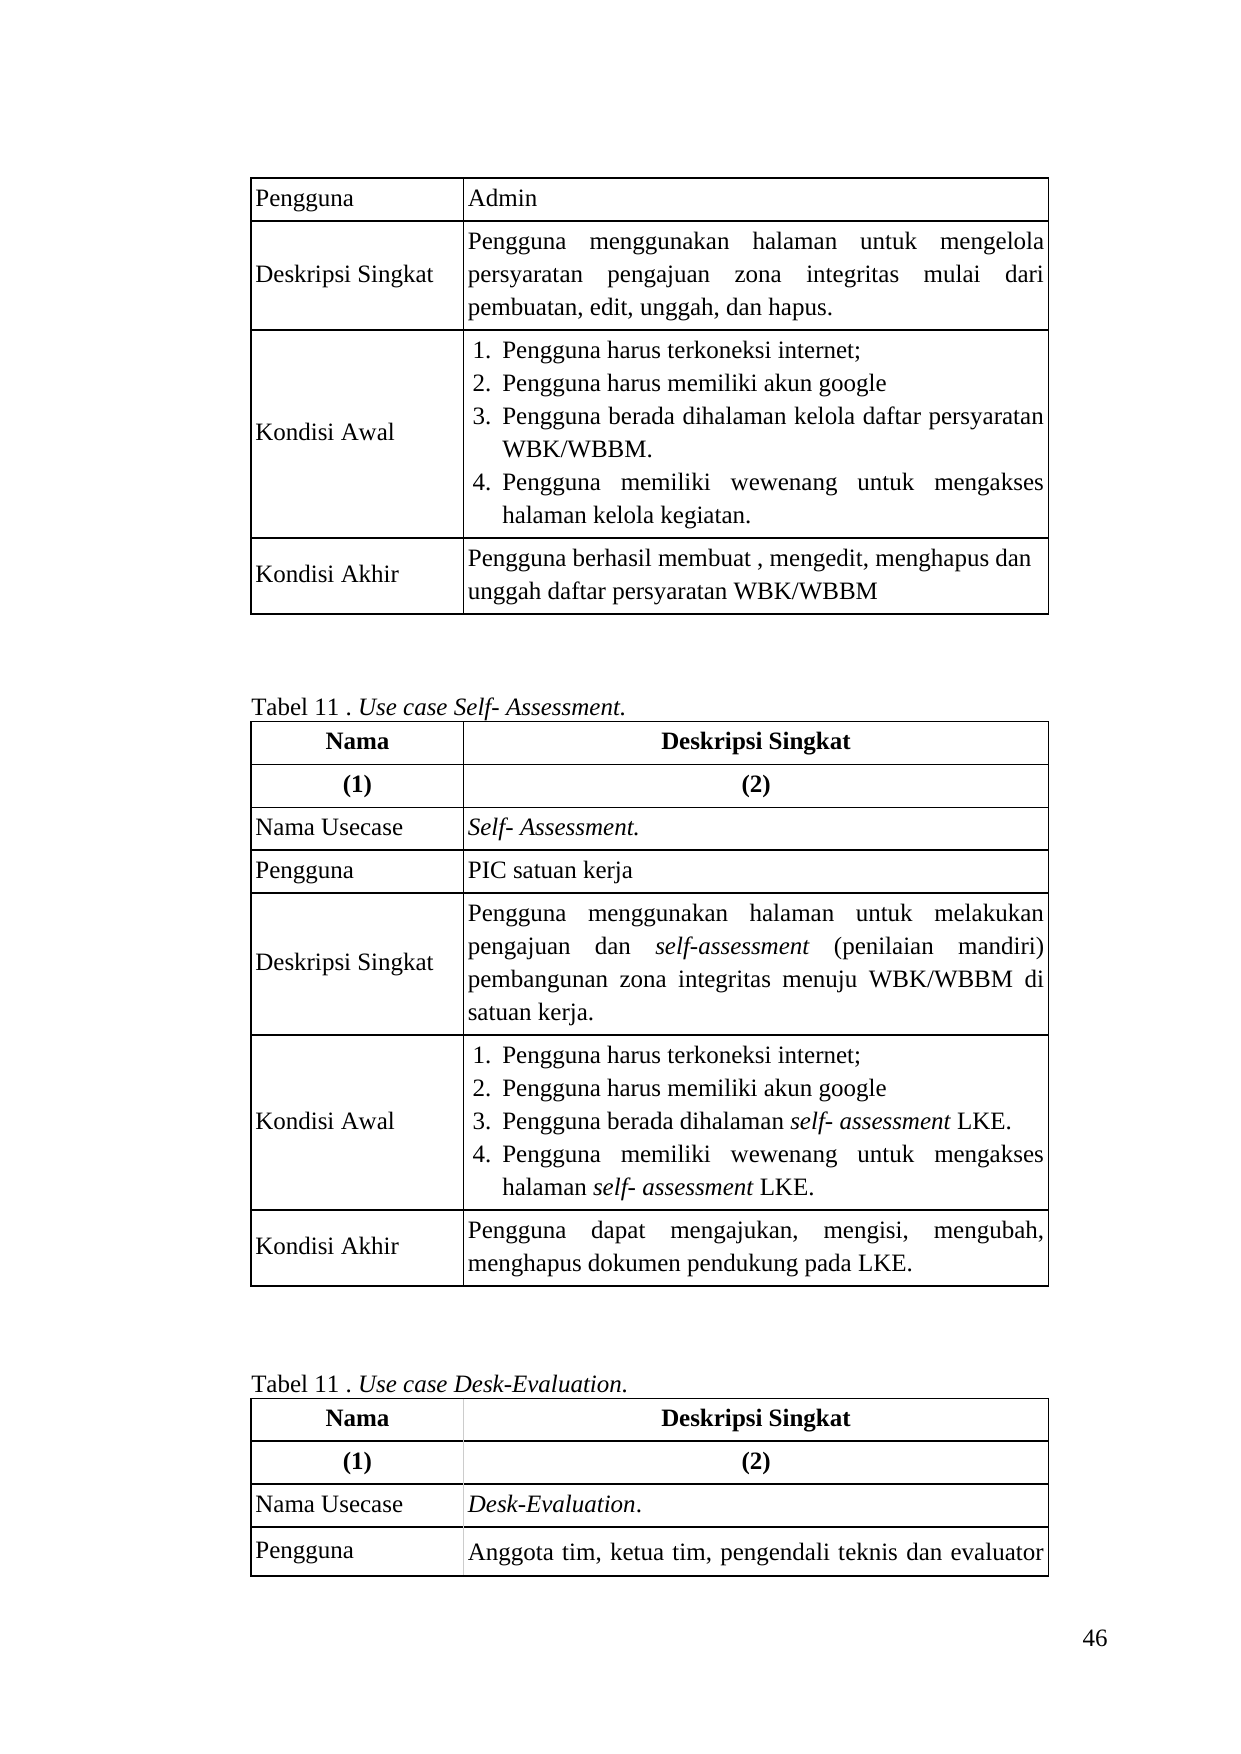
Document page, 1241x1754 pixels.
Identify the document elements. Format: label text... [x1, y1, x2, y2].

table_cell Pengguna menggunakan halaman untuk mengelola persyaratan pengajuan zona integritas mulai dari pembuatan, edit, unggah, dan hapus. [464, 222, 1048, 329]
table_cell PIC satuan kerja [464, 851, 1048, 892]
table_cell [464, 1528, 1048, 1575]
table_cell Pengguna menggunakan halaman untuk melakukan pengajuan dan self-assessment (penilaian mandiri) pembangunan zona integritas menuju WBK/WBBM di satuan kerja. [464, 894, 1048, 1034]
text Tabel 11 . Use case Desk-Evaluation. [236, 1369, 1107, 1398]
text Tabel 11 . Use case Self- Assessment. [236, 692, 1107, 721]
table_cell (2) [464, 1442, 1048, 1483]
table_cell Pengguna [252, 851, 463, 892]
table_cell Pengguna dapat mengajukan, mengisi, mengubah, menghapus dokumen pendukung pada LKE. [464, 1211, 1048, 1285]
table_header Deskripsi Singkat [464, 1399, 1048, 1440]
table_cell (2) [464, 765, 1048, 806]
table_header Nama [252, 1399, 463, 1440]
table_header Nama [252, 722, 463, 763]
table_cell Pengguna berhasil membuat , mengedit, menghapus dan unggah daftar persyaratan WBK/WBBM [464, 539, 1048, 613]
table_header Deskripsi Singkat [464, 722, 1048, 763]
table_cell (1) [252, 1442, 463, 1483]
table_cell Desk-Evaluation. [464, 1485, 1048, 1526]
table_cell Nama Usecase [252, 808, 463, 849]
table_cell Pengguna harus terkoneksi internet; Pengguna harus memiliki akun google Pengguna berada dihalaman self- assessment LKE. Pengguna memiliki wewenang untuk mengakses halaman self- assessment LKE. [464, 1036, 1048, 1209]
table_cell Pengguna [252, 1528, 463, 1575]
table_cell Pengguna [252, 179, 463, 220]
table_cell Self- Assessment. [464, 808, 1048, 849]
table_cell Deskripsi Singkat [252, 222, 463, 329]
table_cell Deskripsi Singkat [252, 894, 463, 1034]
table_cell (1) [252, 765, 463, 806]
table_cell Nama Usecase [252, 1485, 463, 1526]
table_cell Kondisi Akhir [252, 1211, 463, 1285]
table_cell Kondisi Akhir [252, 539, 463, 613]
table_cell Kondisi Awal [252, 1036, 463, 1209]
table_cell Pengguna harus terkoneksi internet; Pengguna harus memiliki akun google Pengguna berada dihalaman kelola daftar persyaratan WBK/WBBM. Pengguna memiliki wewenang untuk mengakses halaman kelola kegiatan. [464, 331, 1048, 537]
table_cell Kondisi Awal [252, 331, 463, 537]
table_cell Admin [464, 179, 1048, 220]
